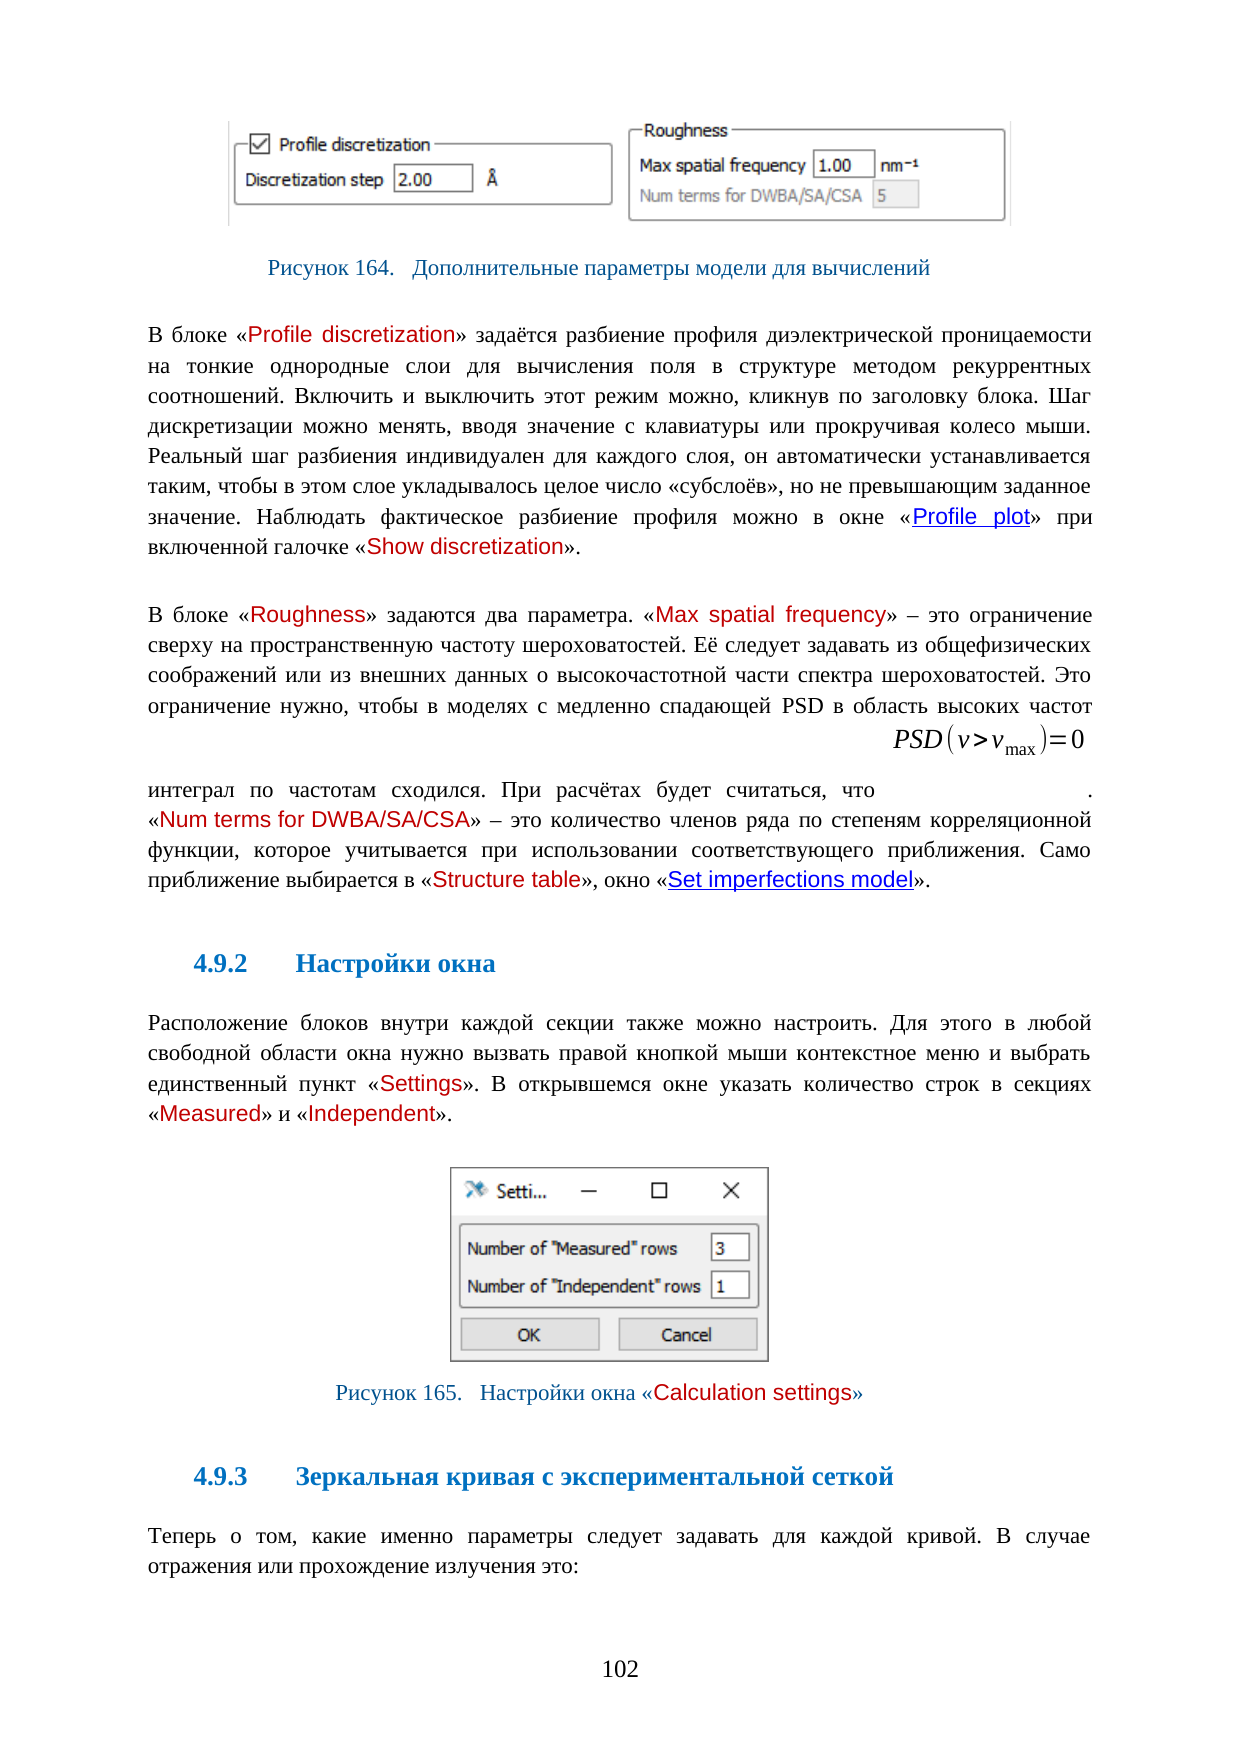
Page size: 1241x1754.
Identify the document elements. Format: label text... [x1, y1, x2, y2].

text Теперь о том, какие именно параметры следует задавать для каждой кривой. В случае отражения или прохождение излучения это: [148, 1522, 1093, 1579]
picture [450, 1167, 769, 1362]
text В блоке «Roughness» задаются два параметра. «Max spatial frequency» – это ограничение сверху на пространственную частоту шероховатостей. Её следует задавать из общефизических соображений или из внешних данных о высокочастотной части спектра шероховатостей. Это ограничение нужно, чтобы в моделях с медленно спадающей PSD в область высоких частот интеграл по частотам сходился. При расчётах будет считаться, что . «Num terms for DWBA/SA/CSA» – это количество членов ряда по степеням корреляционной функции, которое учитывается при использовании соответствующего приближения. Само приближение выбирается в «Structure table», окно «Set imperfections model». [148, 601, 1093, 893]
subtitle Настройки окна [193, 947, 1093, 978]
picture [228, 121, 1012, 226]
subtitle Зеркальная кривая с экспериментальной сеткой [193, 1460, 1093, 1491]
text В блоке «Profile discretization» задаётся разбиение профиля диэлектрической проницаемости на тонкие однородные слои для вычисления поля в структуре методом рекуррентных соотношений. Включить и выключить этот режим можно, кликнув по заголовку блока. Шаг дискретизации можно менять, вводя значение с клавиатуры или прокручивая колесо мыши. Реальный шаг разбиения индивидуален для каждого слоя, он автоматически устанавливается таким, чтобы в этом слое укладывалось целое число «субслоёв», но не превышающим заданное значение. Наблюдать фактическое разбиение профиля можно в окне «Profile plot» при включенной галочке «Show discretization». [148, 321, 1093, 559]
text Расположение блоков внутри каждой секции также можно настроить. Для этого в любой свободной области окна нужно вызвать правой кнопкой мыши контекстное меню и выбрать единственный пункт «Settings». В открывшемся окне указать количество строк в секциях «Measured» и «Independent». [148, 1009, 1093, 1126]
